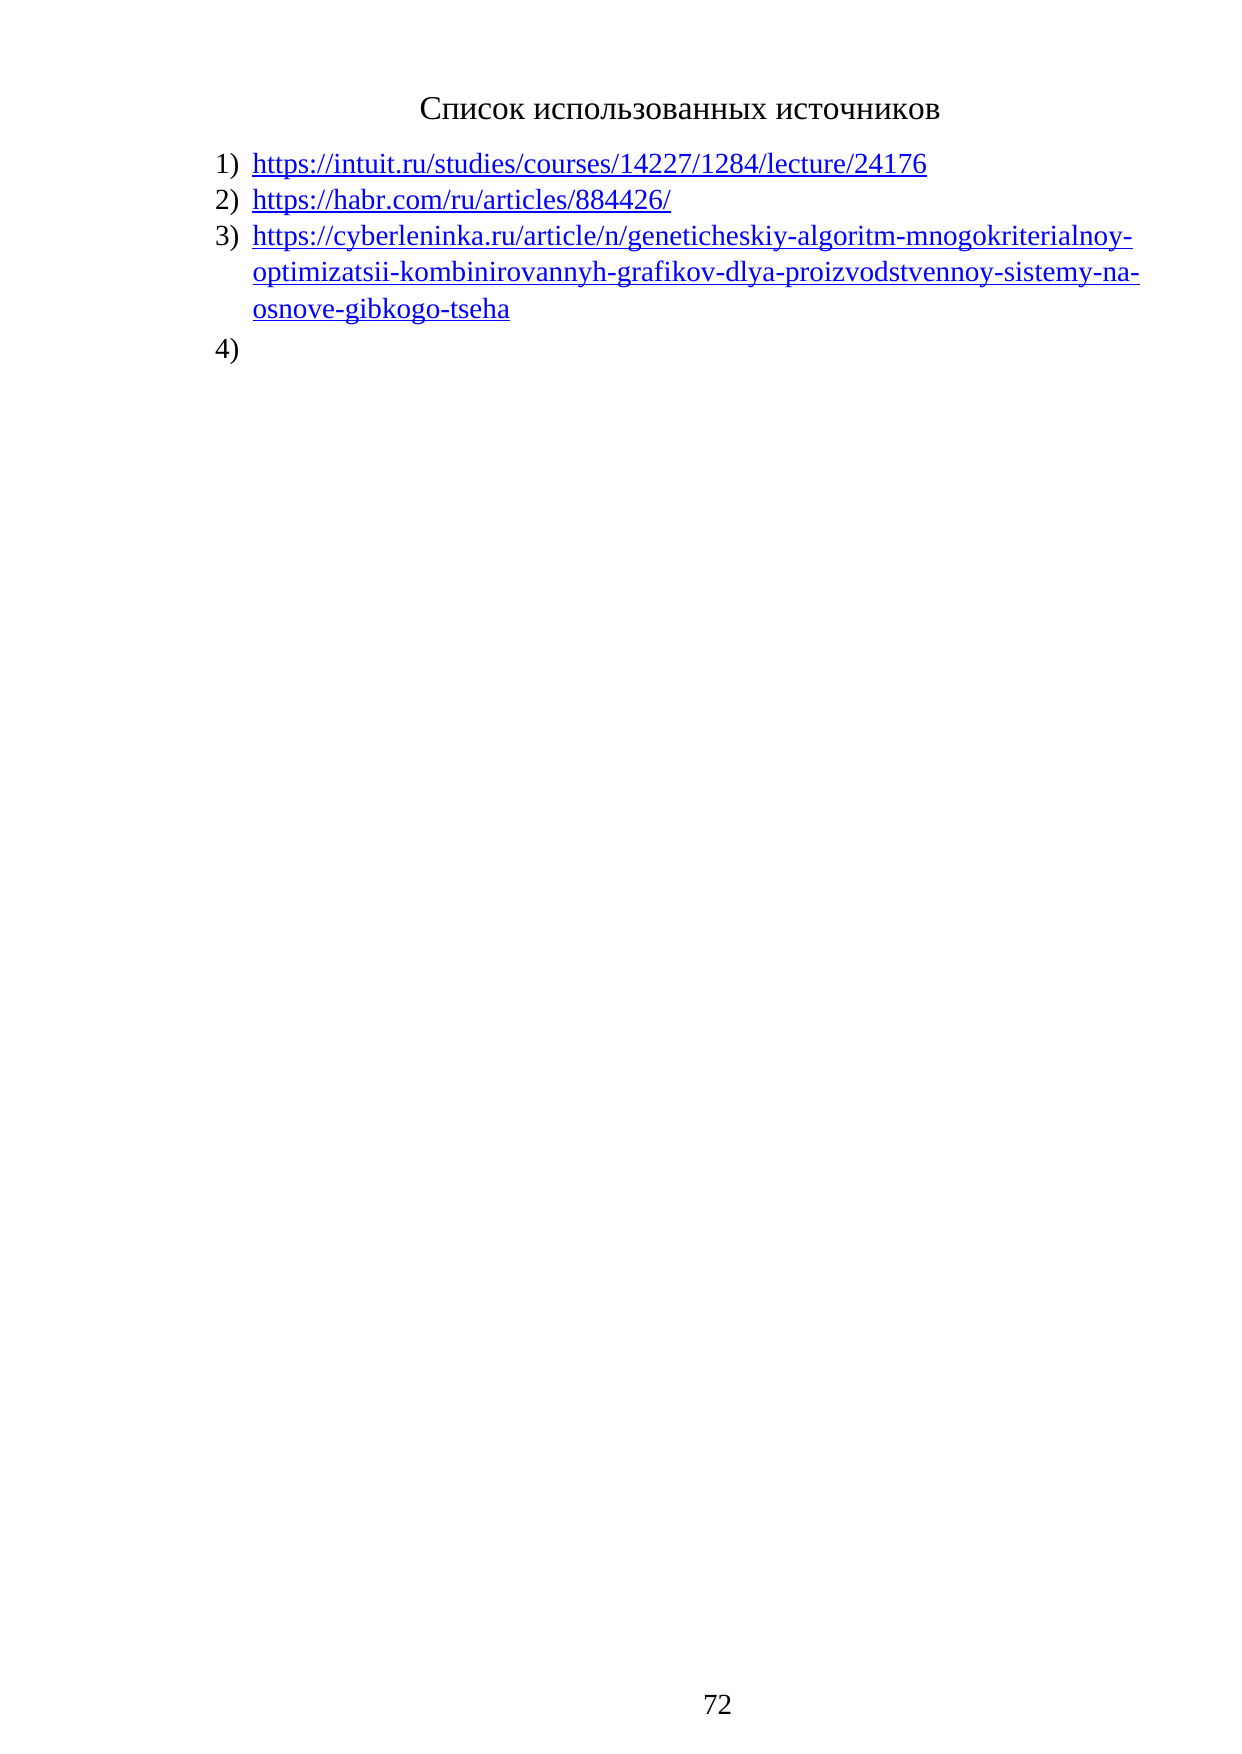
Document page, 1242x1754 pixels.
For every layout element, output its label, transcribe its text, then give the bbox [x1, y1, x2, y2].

list https://cyberleninka.ru/article/n/geneticheskiy-algoritm-mnogokriterialnoy-optimizatsii-kombinirovannyh-grafikov-dlya-proizvodstvennoy-sistemy-na-osnove-gibkogo-tseha [215, 218, 1183, 324]
subtitle Список использованных источников [177, 89, 1183, 127]
list https://habr.com/ru/articles/884426/ [215, 182, 1183, 216]
list https://intuit.ru/studies/courses/14227/1284/lecture/24176 [215, 146, 1183, 180]
